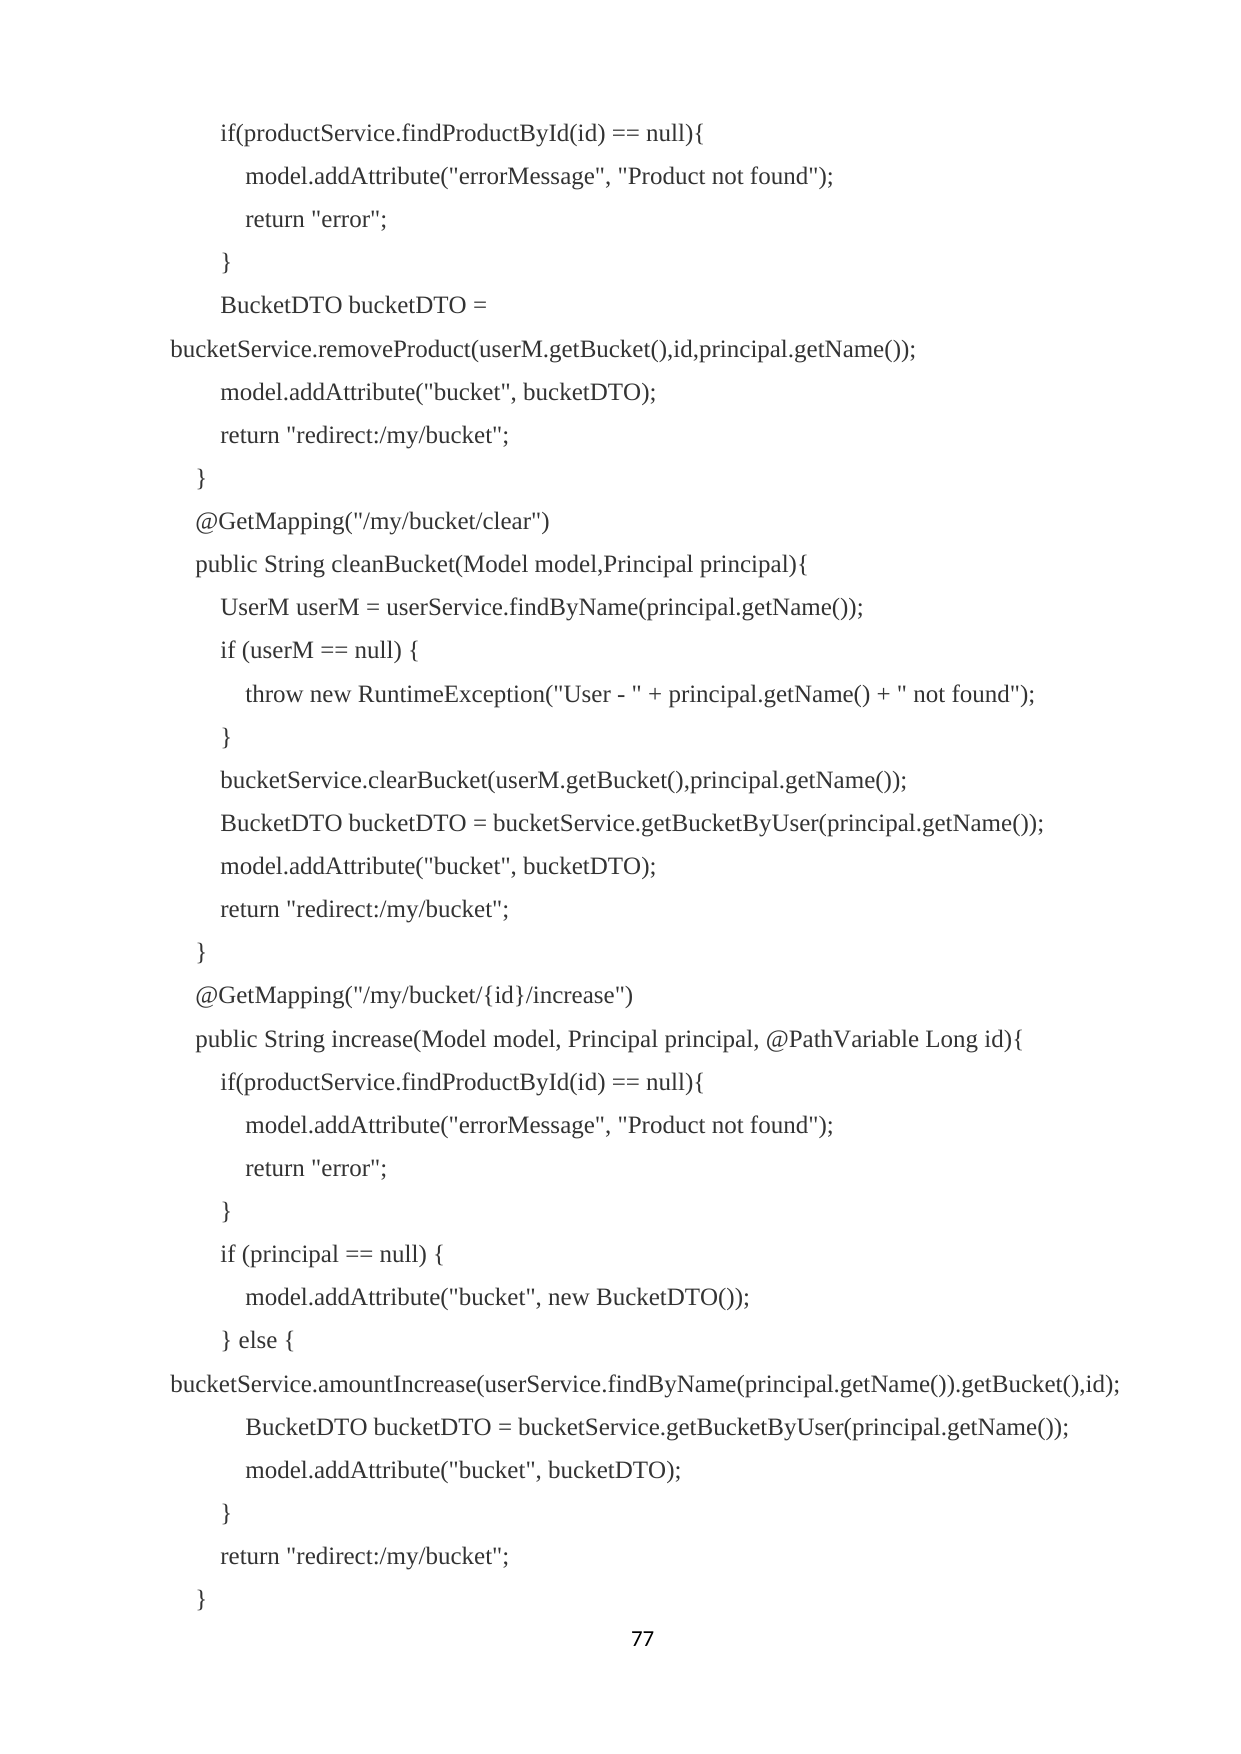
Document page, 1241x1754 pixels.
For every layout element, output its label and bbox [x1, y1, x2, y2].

text [170, 118, 1152, 1613]
